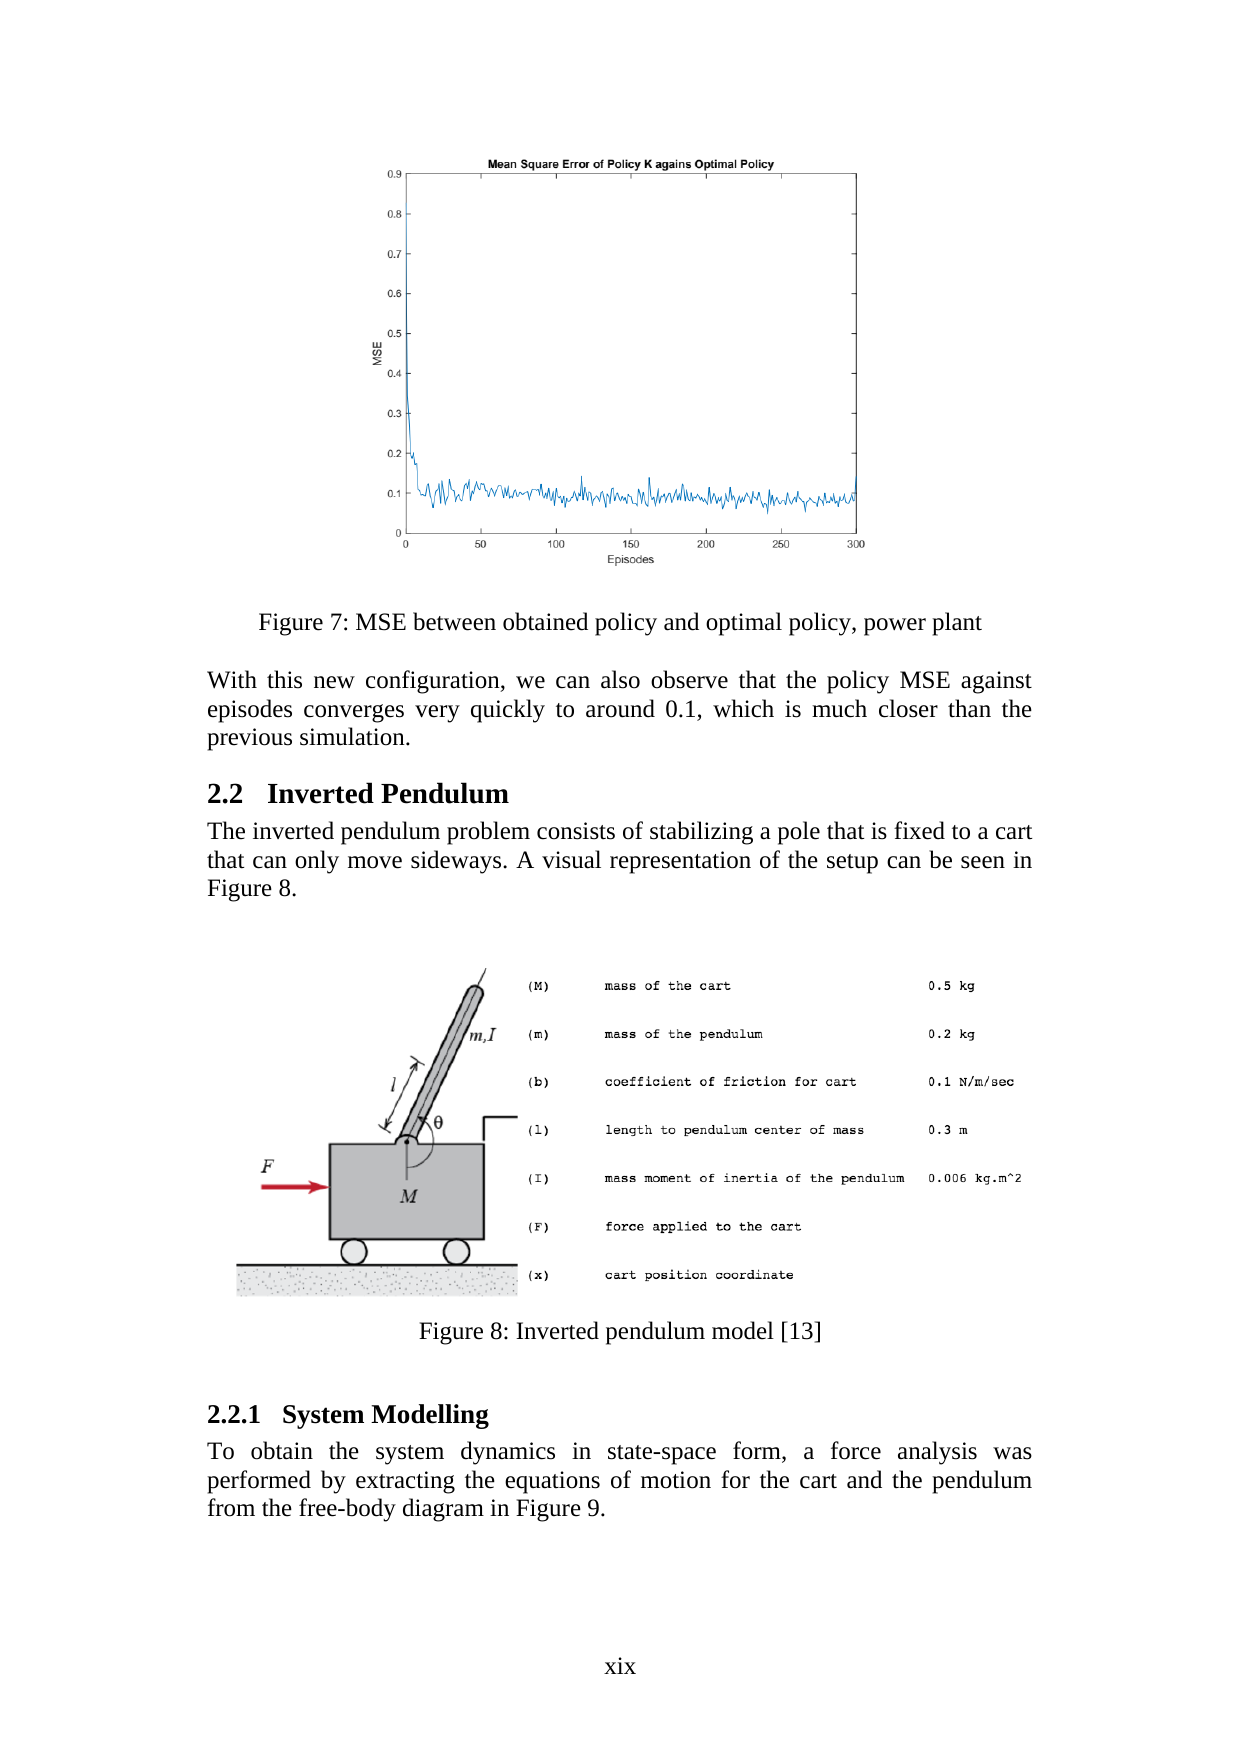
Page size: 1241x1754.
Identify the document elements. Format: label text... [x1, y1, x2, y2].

text The inverted pendulum problem consists of stabilizing a pole that is fixed to a cart that can only move sideways. A visual representation of the setup can be seen in Figure 8. [207, 816, 1033, 902]
subtitle System Modelling [207, 1398, 1033, 1430]
text Figure 7: MSE between obtained policy and optimal policy, power plant [207, 607, 1033, 636]
text To obtain the system dynamics in state-space form, a force analysis was performed by extracting the equations of motion for the cart and the pendulum from the free-body diagram in Figure 9. [207, 1436, 1033, 1522]
subtitle Inverted Pendulum [207, 776, 1033, 810]
picture [206, 959, 1034, 1316]
text Figure 8: Inverted pendulum model [13] [207, 1298, 1033, 1345]
text With this new configuration, we can also observe that the policy MSE against episodes converges very quickly to around 0.1, which is much closer than the previous simulation. [207, 665, 1033, 751]
